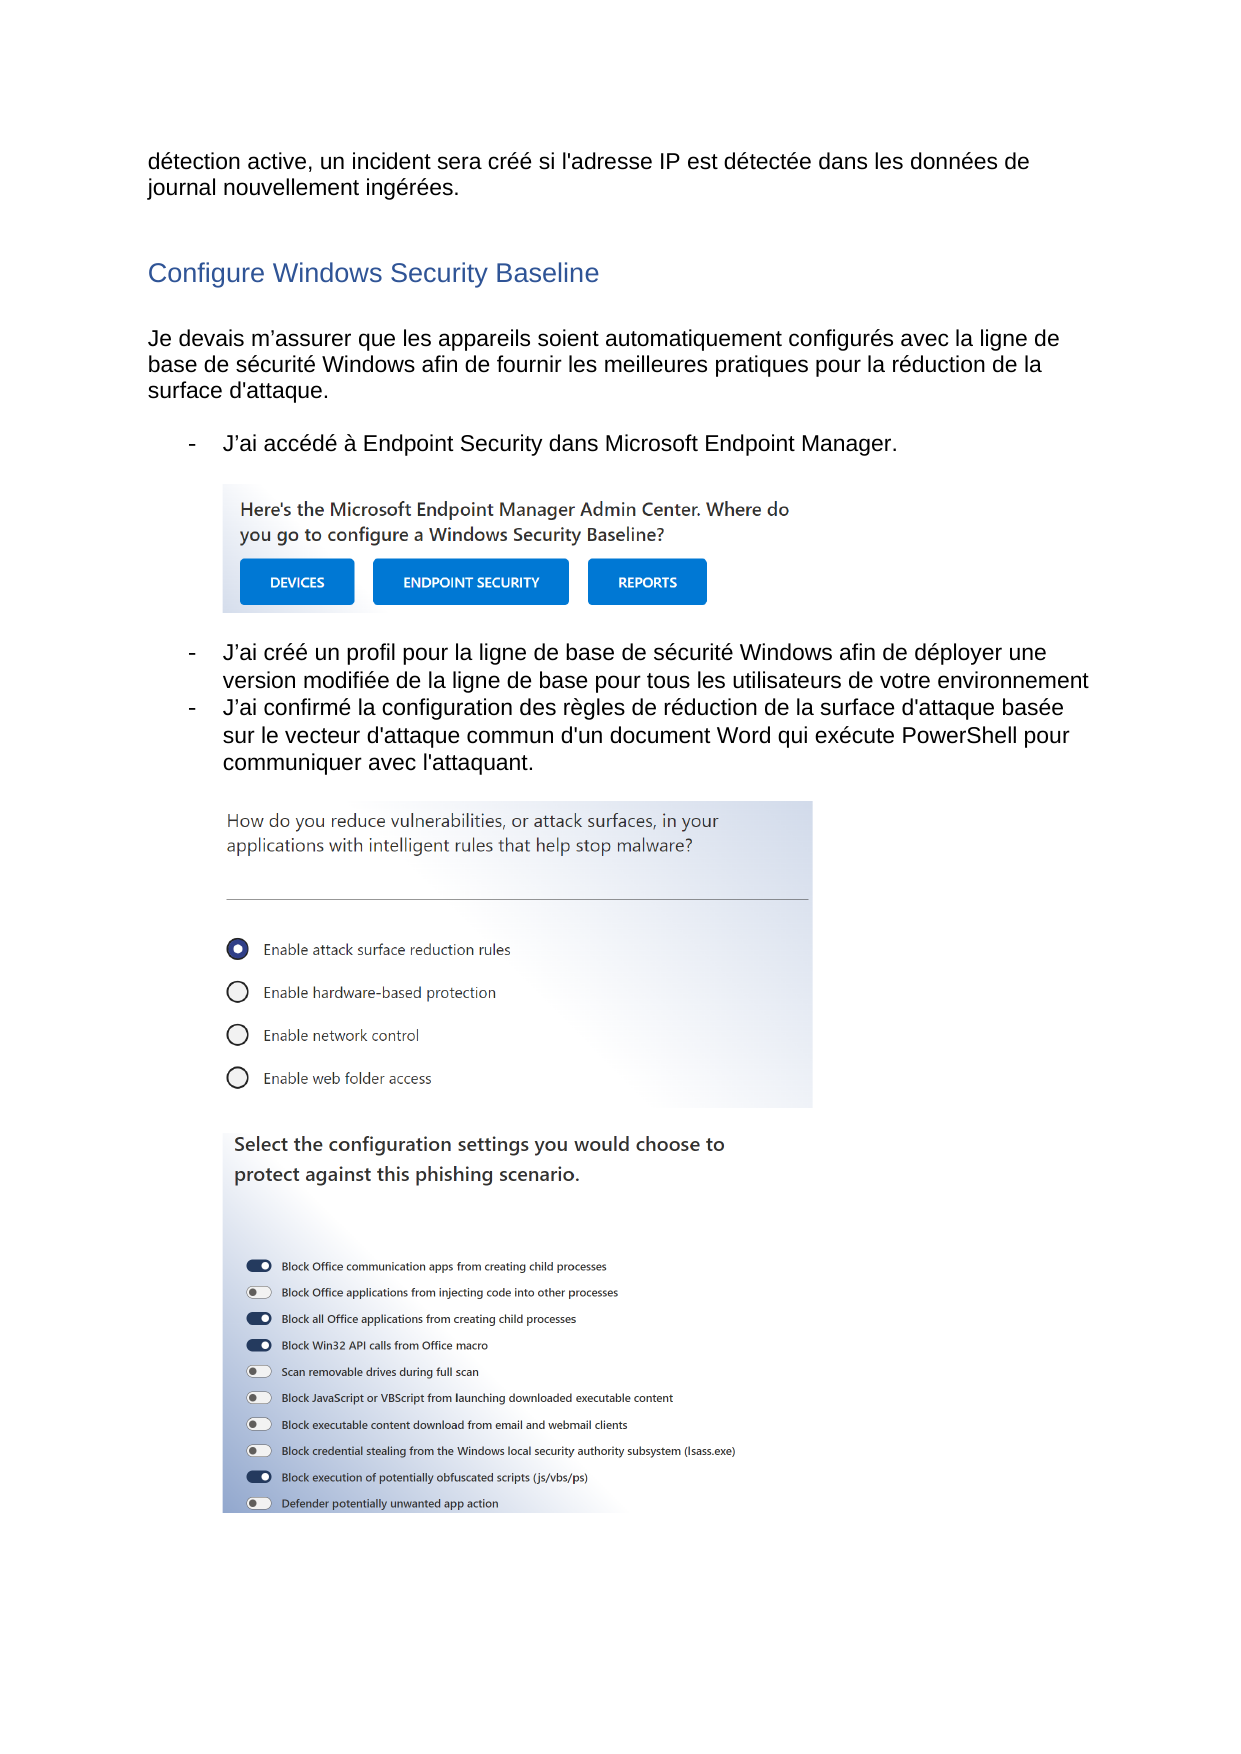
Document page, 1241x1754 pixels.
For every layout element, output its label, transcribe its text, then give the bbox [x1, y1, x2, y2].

list J’ai confirmé la configuration des règles de réduction de la surface d'attaque basée sur le vecteur d'attaque commun d'un document Word qui exécute PowerShell pour communiquer avec l'attaquant. [185, 694, 1093, 775]
list J’ai accédé à Endpoint Security dans Microsoft Endpoint Manager. [185, 430, 1093, 458]
picture [222, 1133, 807, 1513]
picture [222, 801, 813, 1108]
text Je devais m’assurer que les appareils soient automatiquement configurés avec la ligne de base de sécurité Windows afin de fournir les meilleures pratiques pour la réduction de la surface d'attaque. [148, 324, 1093, 403]
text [148, 148, 1093, 200]
subtitle Configure Windows Security Baseline [148, 257, 1093, 288]
picture [222, 484, 858, 613]
list J’ai créé un profil pour la ligne de base de sécurité Windows afin de déployer une version modifiée de la ligne de base pour tous les utilisateurs de votre environnement [185, 639, 1093, 694]
